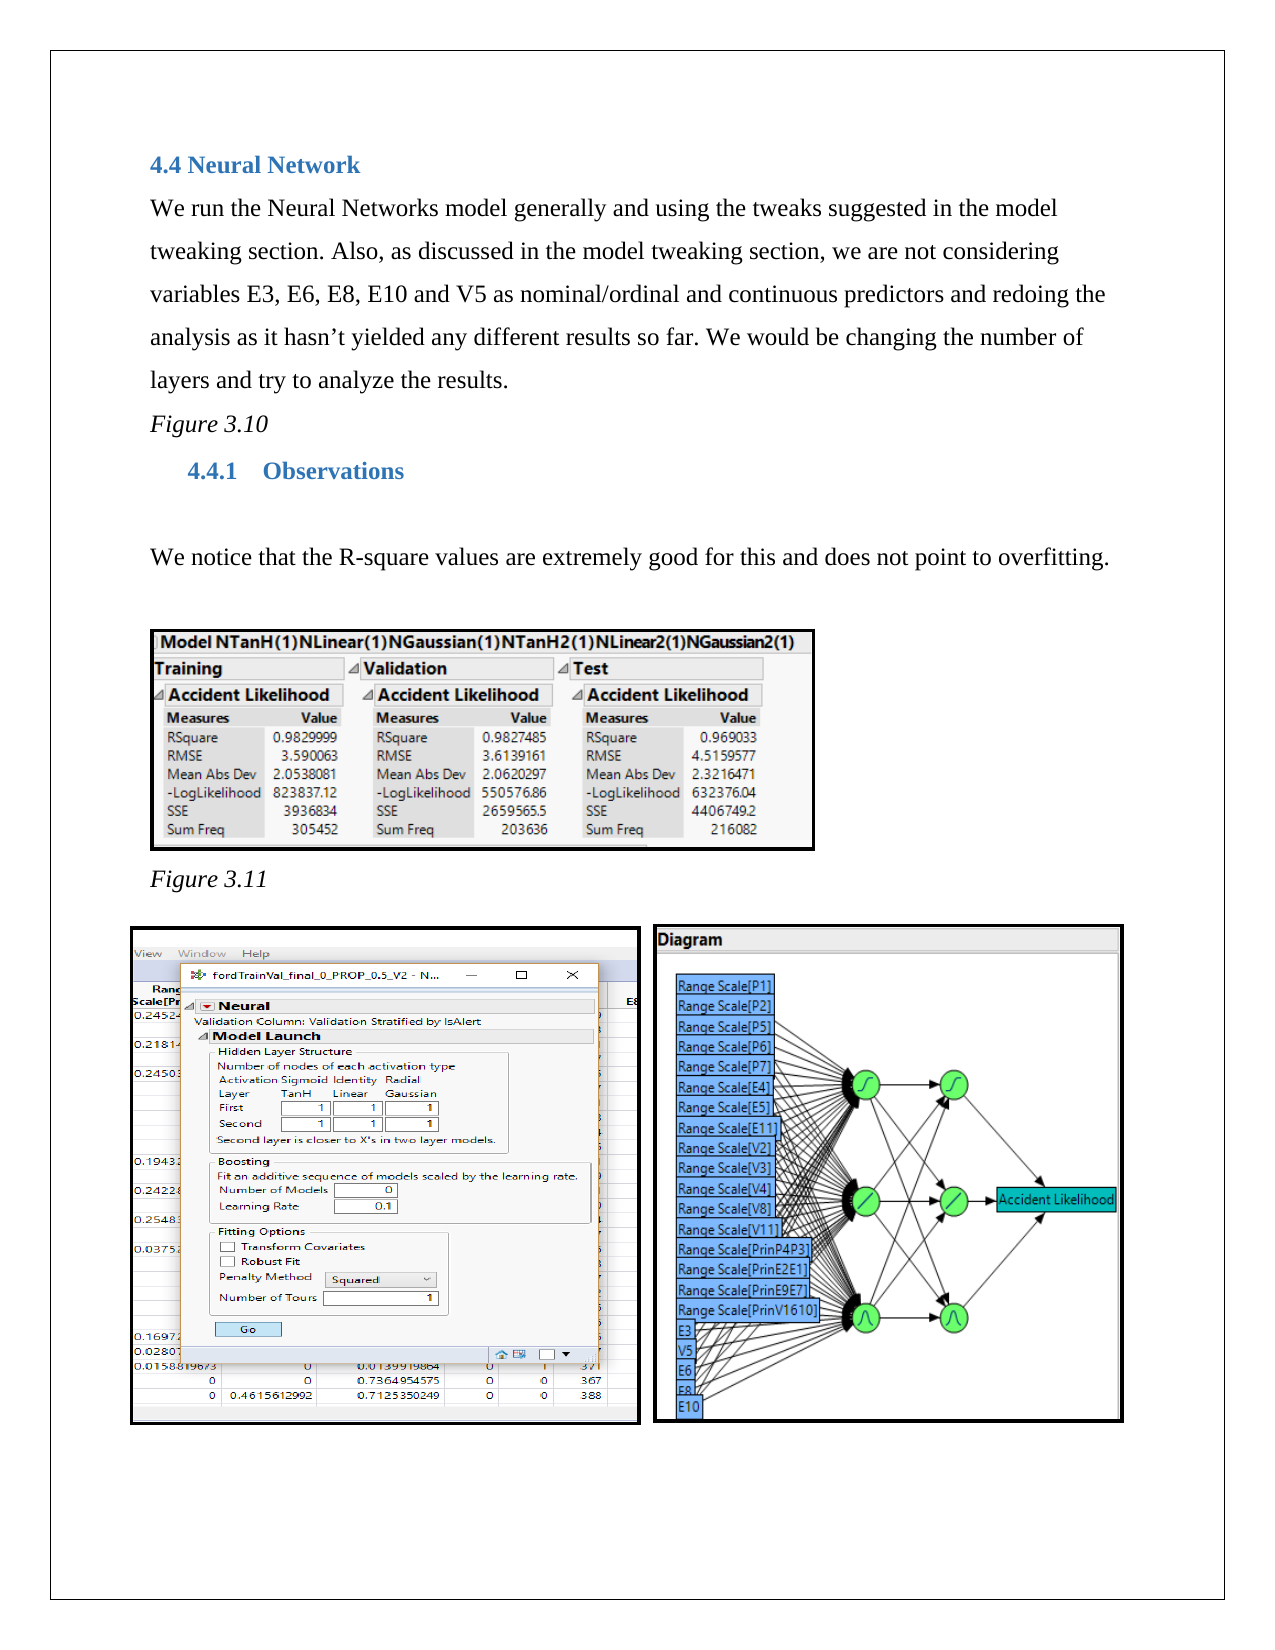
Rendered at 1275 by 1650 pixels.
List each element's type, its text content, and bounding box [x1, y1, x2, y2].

subtitle Observations [187, 456, 1125, 485]
picture [657, 927, 1120, 1419]
subtitle 4.4 Neural Network [150, 150, 1125, 179]
text We run the Neural Networks model generally and using the tweaks suggested in the model tweaking section. Also, as discussed in the model tweaking section, we are not considering variables E3, E6, E8, E10 and V5 as nominal/ordinal and continuous predictors and redoing the [150, 193, 1125, 308]
text Figure 3.10 [150, 409, 1125, 437]
picture [133, 930, 637, 1422]
text analysis as it hasn’t yielded any different results so far. We would be changing the number of layers and try to analyze the results. [150, 322, 1125, 394]
text Figure 3.11 [150, 864, 1125, 893]
text We notice that the R-square values are extremely good for this and does not point to overfitting. [150, 542, 1125, 571]
picture [154, 632, 812, 847]
